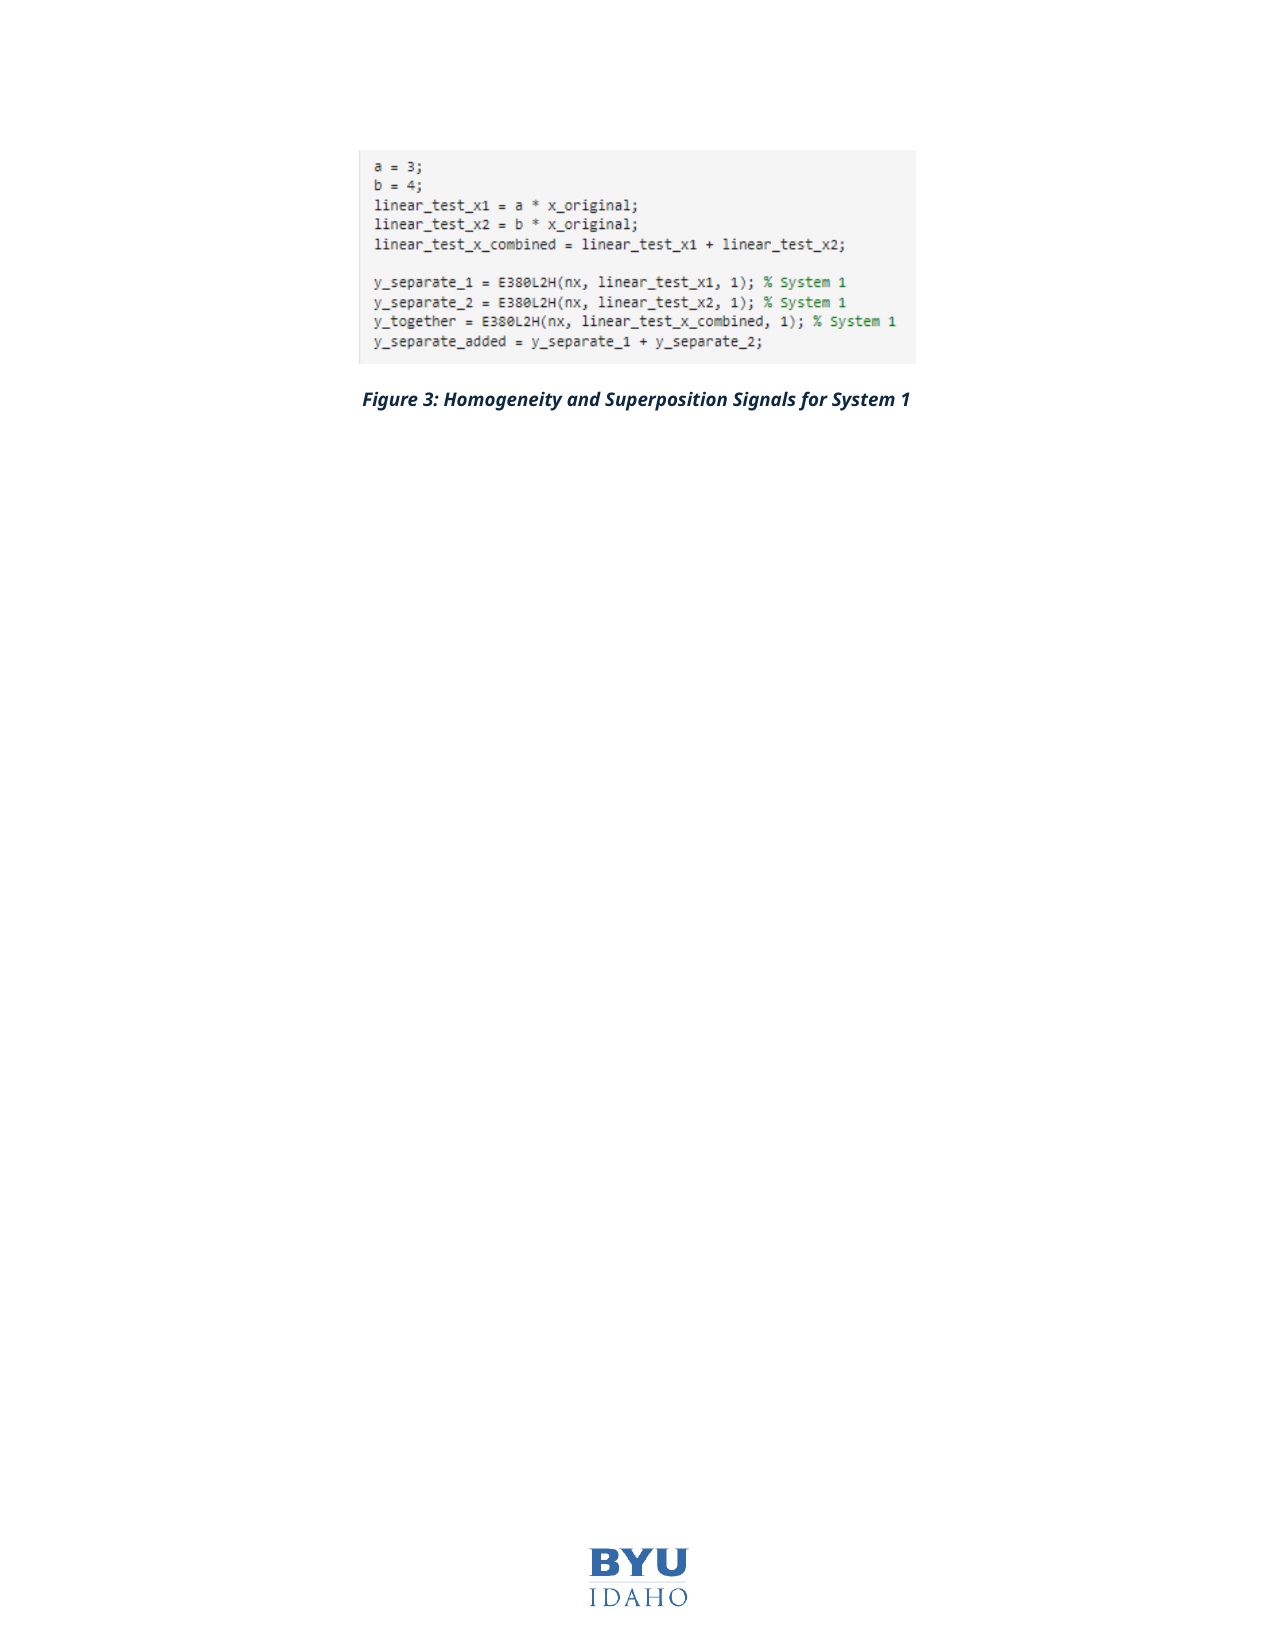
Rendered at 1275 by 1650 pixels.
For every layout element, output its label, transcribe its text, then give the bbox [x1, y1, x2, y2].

picture [585, 1545, 690, 1608]
picture [358, 150, 917, 364]
text Figure 3: Homogeneity and Superposition Signals for System 1 [150, 386, 1125, 411]
